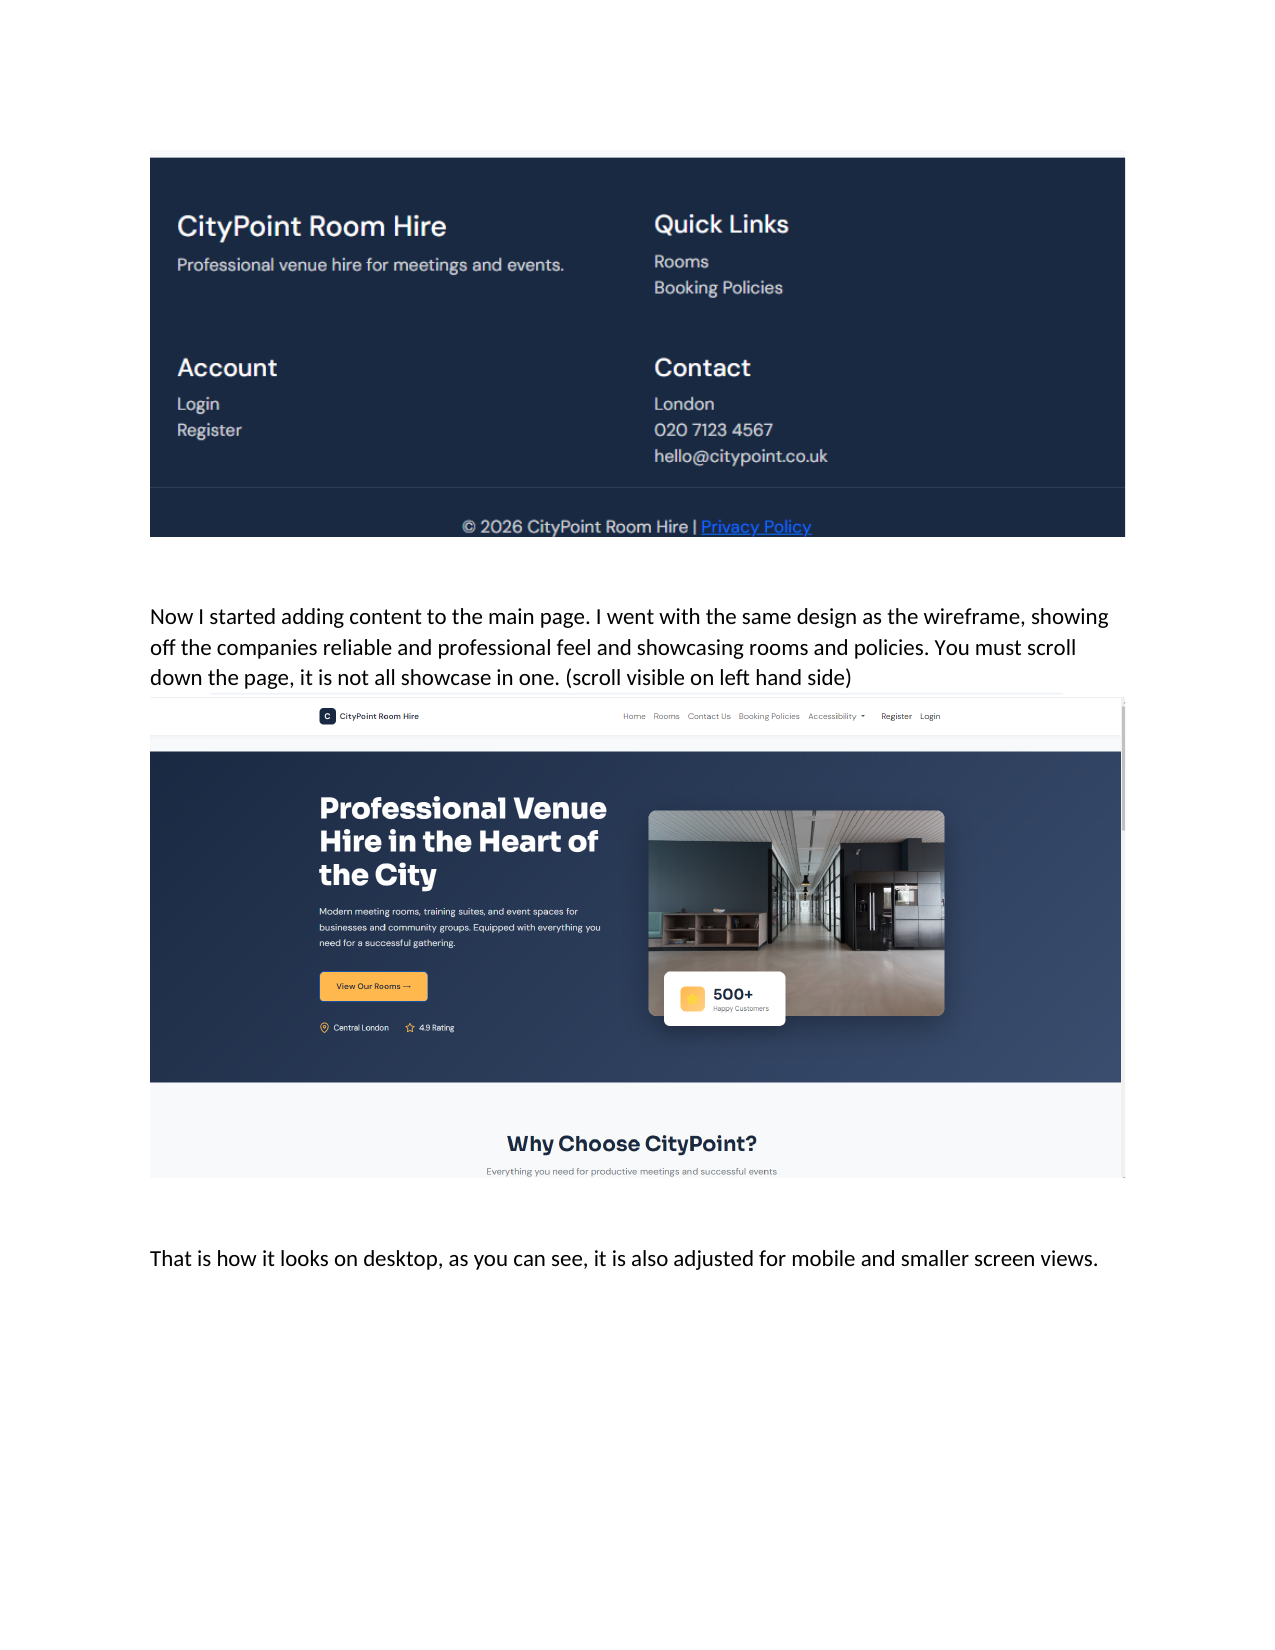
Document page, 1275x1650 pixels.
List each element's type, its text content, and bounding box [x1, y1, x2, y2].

picture [150, 693, 1125, 1178]
picture [150, 150, 1125, 537]
text Now I started adding content to the main page. I went with the same design as the wireframe, showing off the companies reliable and professional feel and showcasing rooms and policies. You must scroll down the page, it is not all showcase in one. (scroll visible on left hand side) [150, 602, 1125, 693]
text That is how it looks on desktop, as you can see, it is also adjusted for mobile and smaller screen views. [150, 1244, 1125, 1272]
